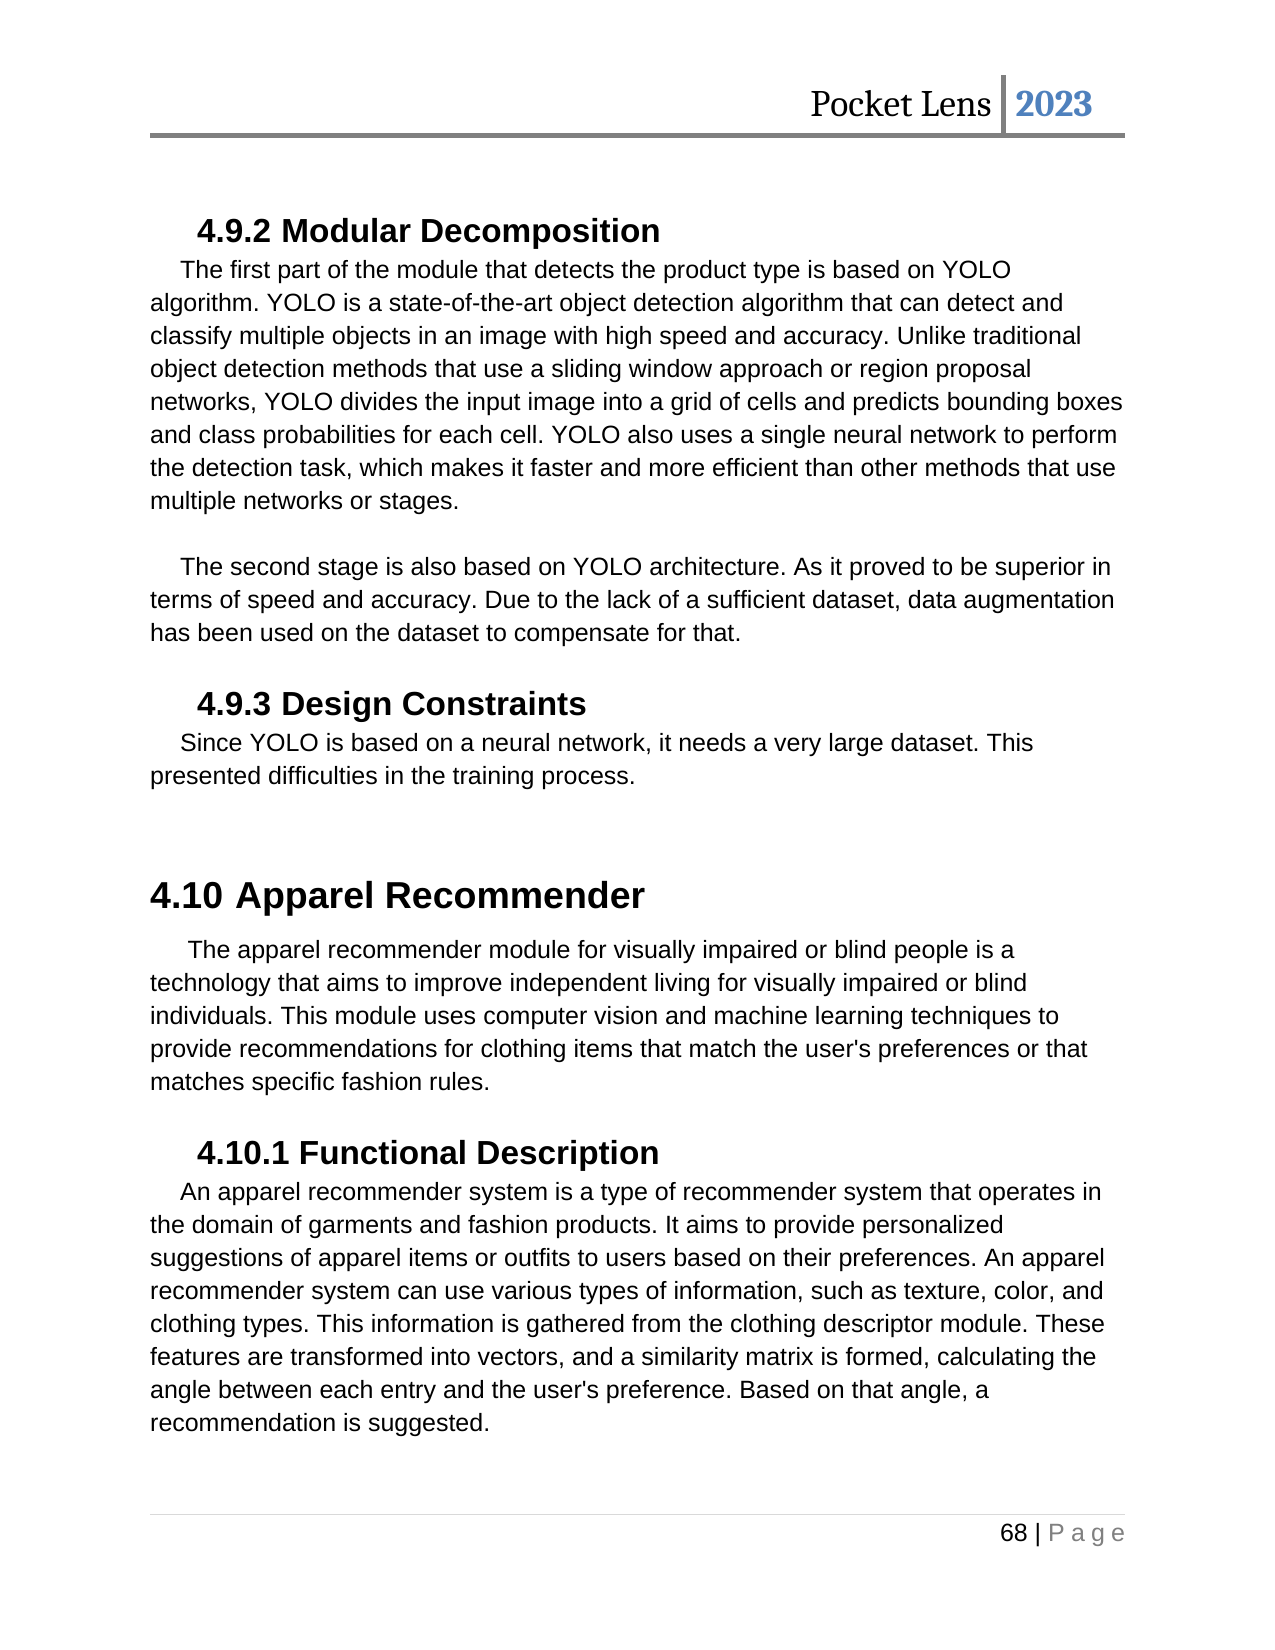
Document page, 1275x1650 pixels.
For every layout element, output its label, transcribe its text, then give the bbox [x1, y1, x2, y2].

subtitle Apparel Recommender [150, 873, 1125, 916]
text The second stage is also based on YOLO architecture. As it proved to be superior in terms of speed and accuracy. Due to the lack of a sufficient dataset, data augmentation has been used on the dataset to compensate for that. [150, 552, 1125, 647]
text The first part of the module that detects the product type is based on YOLO algorithm. YOLO is a state-of-the-art object detection algorithm that can detect and classify multiple objects in an image with high speed and accuracy. Unlike traditional object detection methods that use a sliding window approach or region proposal networks, YOLO divides the input image into a grid of cells and predicts bounding boxes and class probabilities for each cell. YOLO also uses a single neural network to perform the detection task, which makes it faster and more efficient than other methods that use multiple networks or stages. [150, 255, 1125, 515]
text The apparel recommender module for visually impaired or blind people is a technology that aims to improve independent living for visually impaired or blind individuals. This module uses computer vision and machine learning techniques to provide recommendations for clothing items that match the user's preferences or that matches specific fashion rules. [150, 935, 1125, 1096]
text An apparel recommender system is a type of recommender system that operates in the domain of garments and fashion products. It aims to provide personalized suggestions of apparel items or outfits to users based on their preferences. An apparel recommender system can use various types of information, such as texture, color, and clothing types. This information is gathered from the clothing descriptor module. These features are transformed into vectors, and a similarity matrix is formed, calculating the angle between each entry and the user's preference. Based on that angle, a recommendation is suggested. [150, 1177, 1125, 1437]
text Since YOLO is based on a neural network, it needs a very large dataset. This presented difficulties in the training process. [150, 728, 1125, 790]
subtitle Design Constraints [197, 684, 1125, 723]
subtitle Modular Decomposition [197, 211, 1125, 249]
subtitle Functional Description [197, 1133, 1125, 1172]
